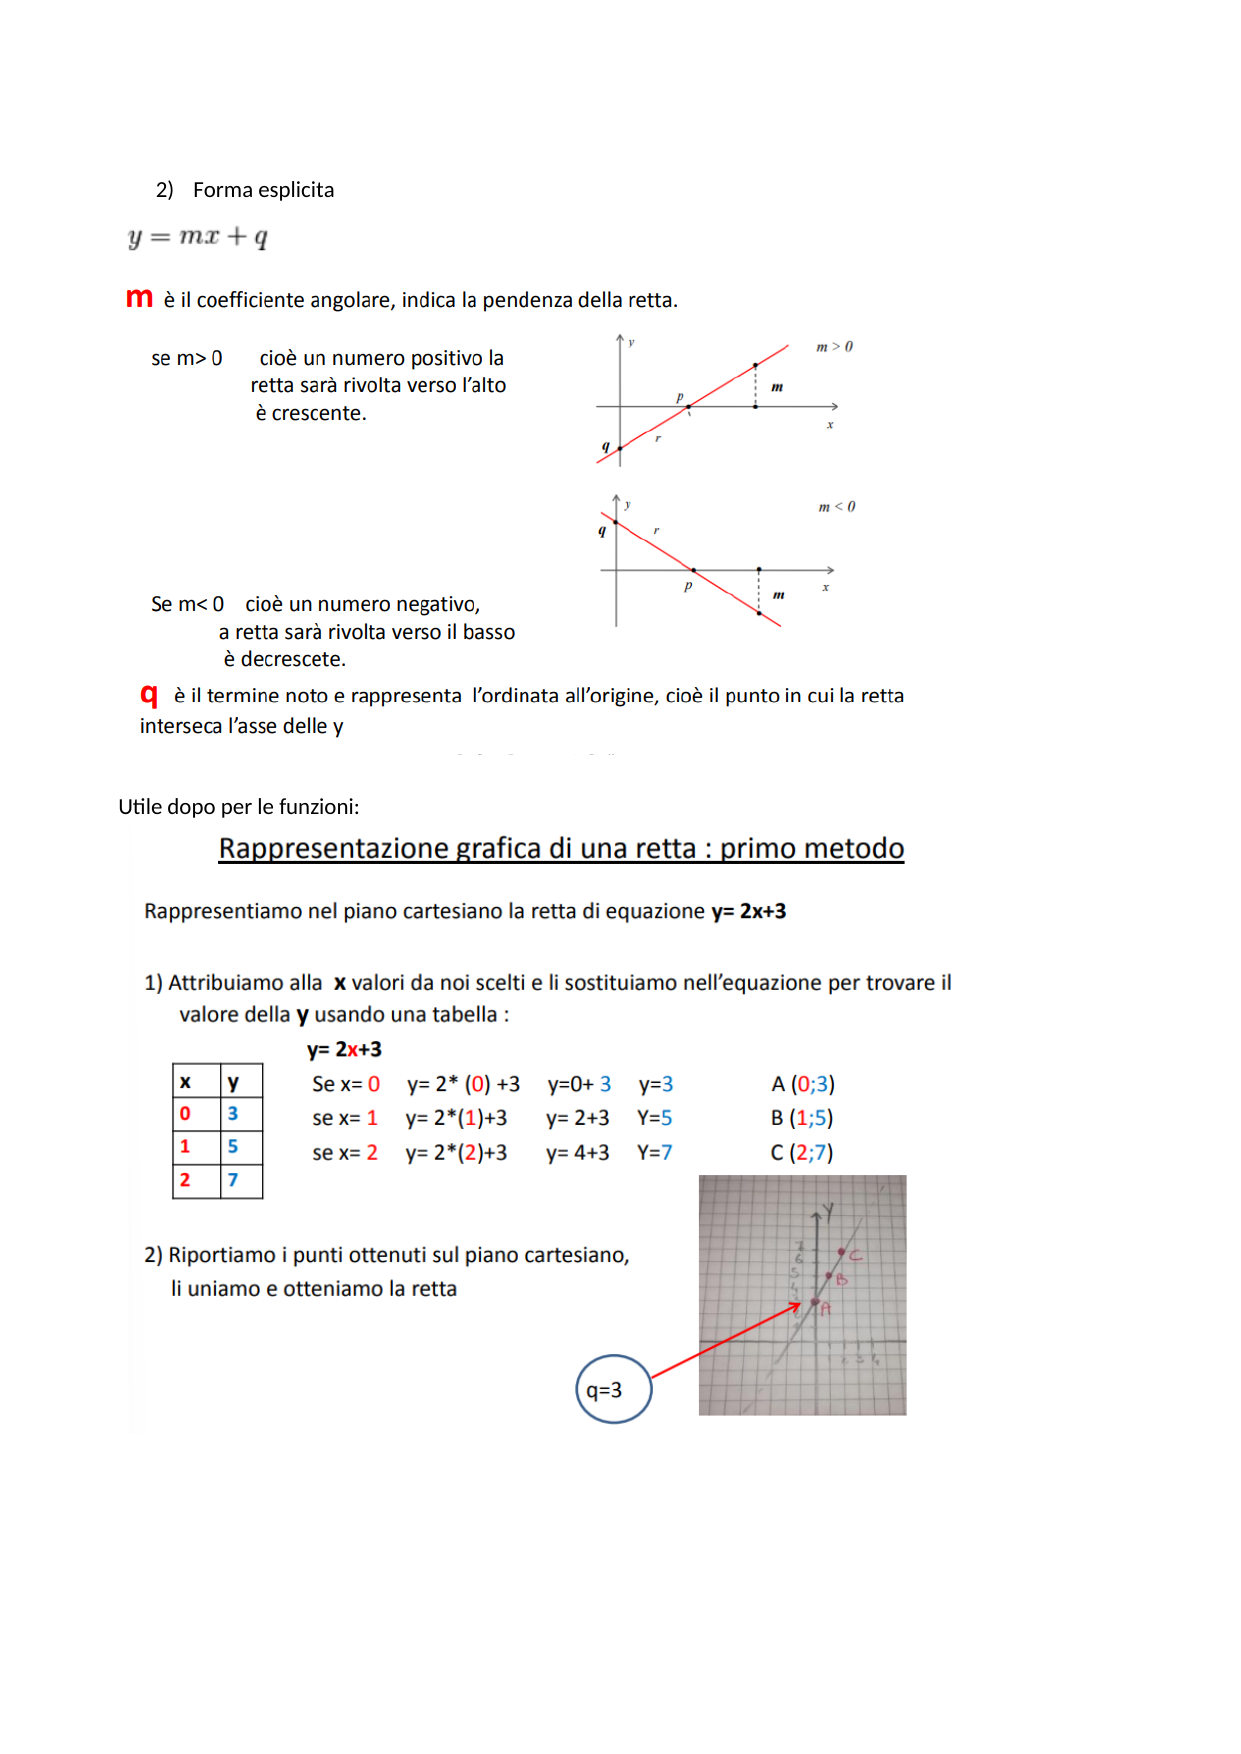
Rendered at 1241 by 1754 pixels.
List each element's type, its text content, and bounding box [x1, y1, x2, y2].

list Forma esplicita [156, 176, 1122, 204]
picture [128, 821, 966, 1434]
picture [109, 270, 942, 755]
text Utile dopo per le funzioni: [118, 792, 1122, 820]
picture [109, 212, 285, 258]
